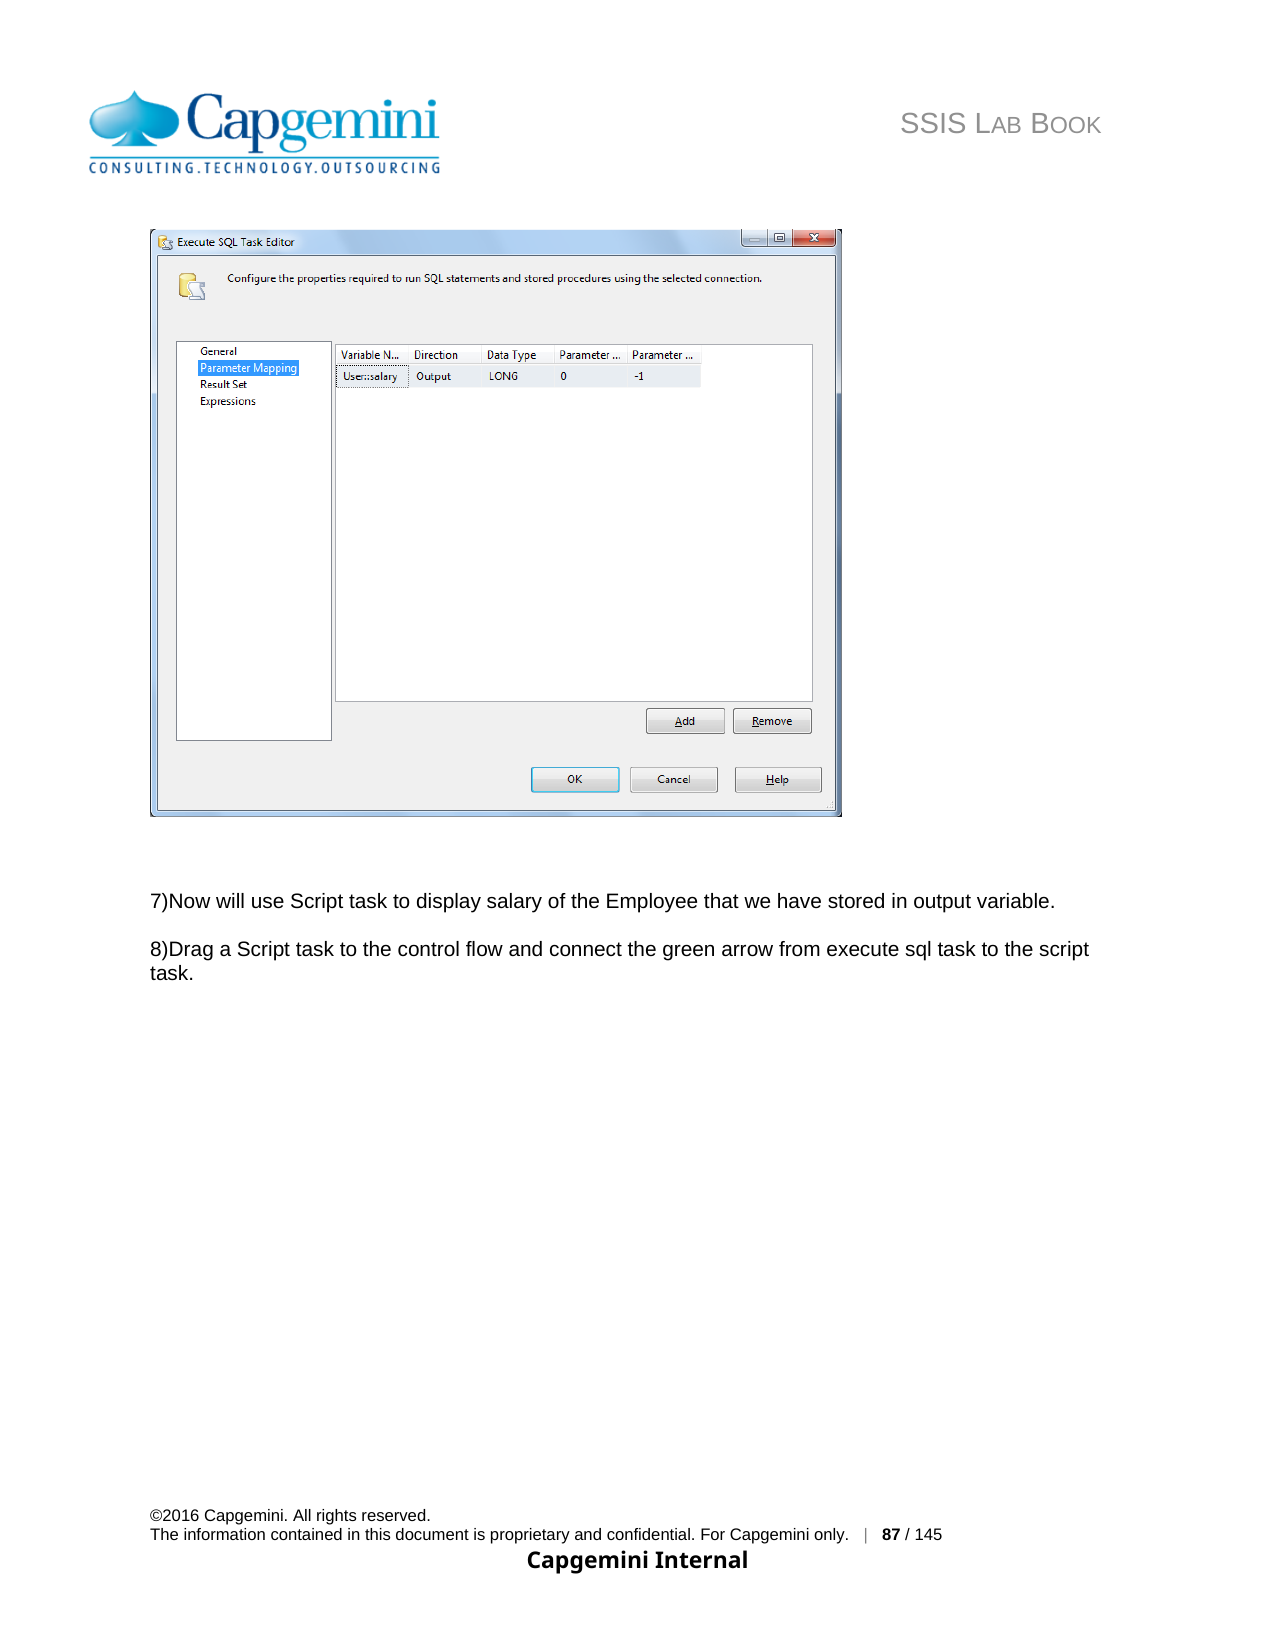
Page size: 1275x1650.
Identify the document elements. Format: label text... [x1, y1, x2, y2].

text 8)Drag a Script task to the control flow and connect the green arrow from execute sql task to the script task. [150, 937, 1125, 984]
picture [87, 89, 443, 177]
text 7)Now will use Script task to display salary of the Employee that we have stored in output variable. [150, 889, 1125, 913]
picture [150, 229, 842, 817]
